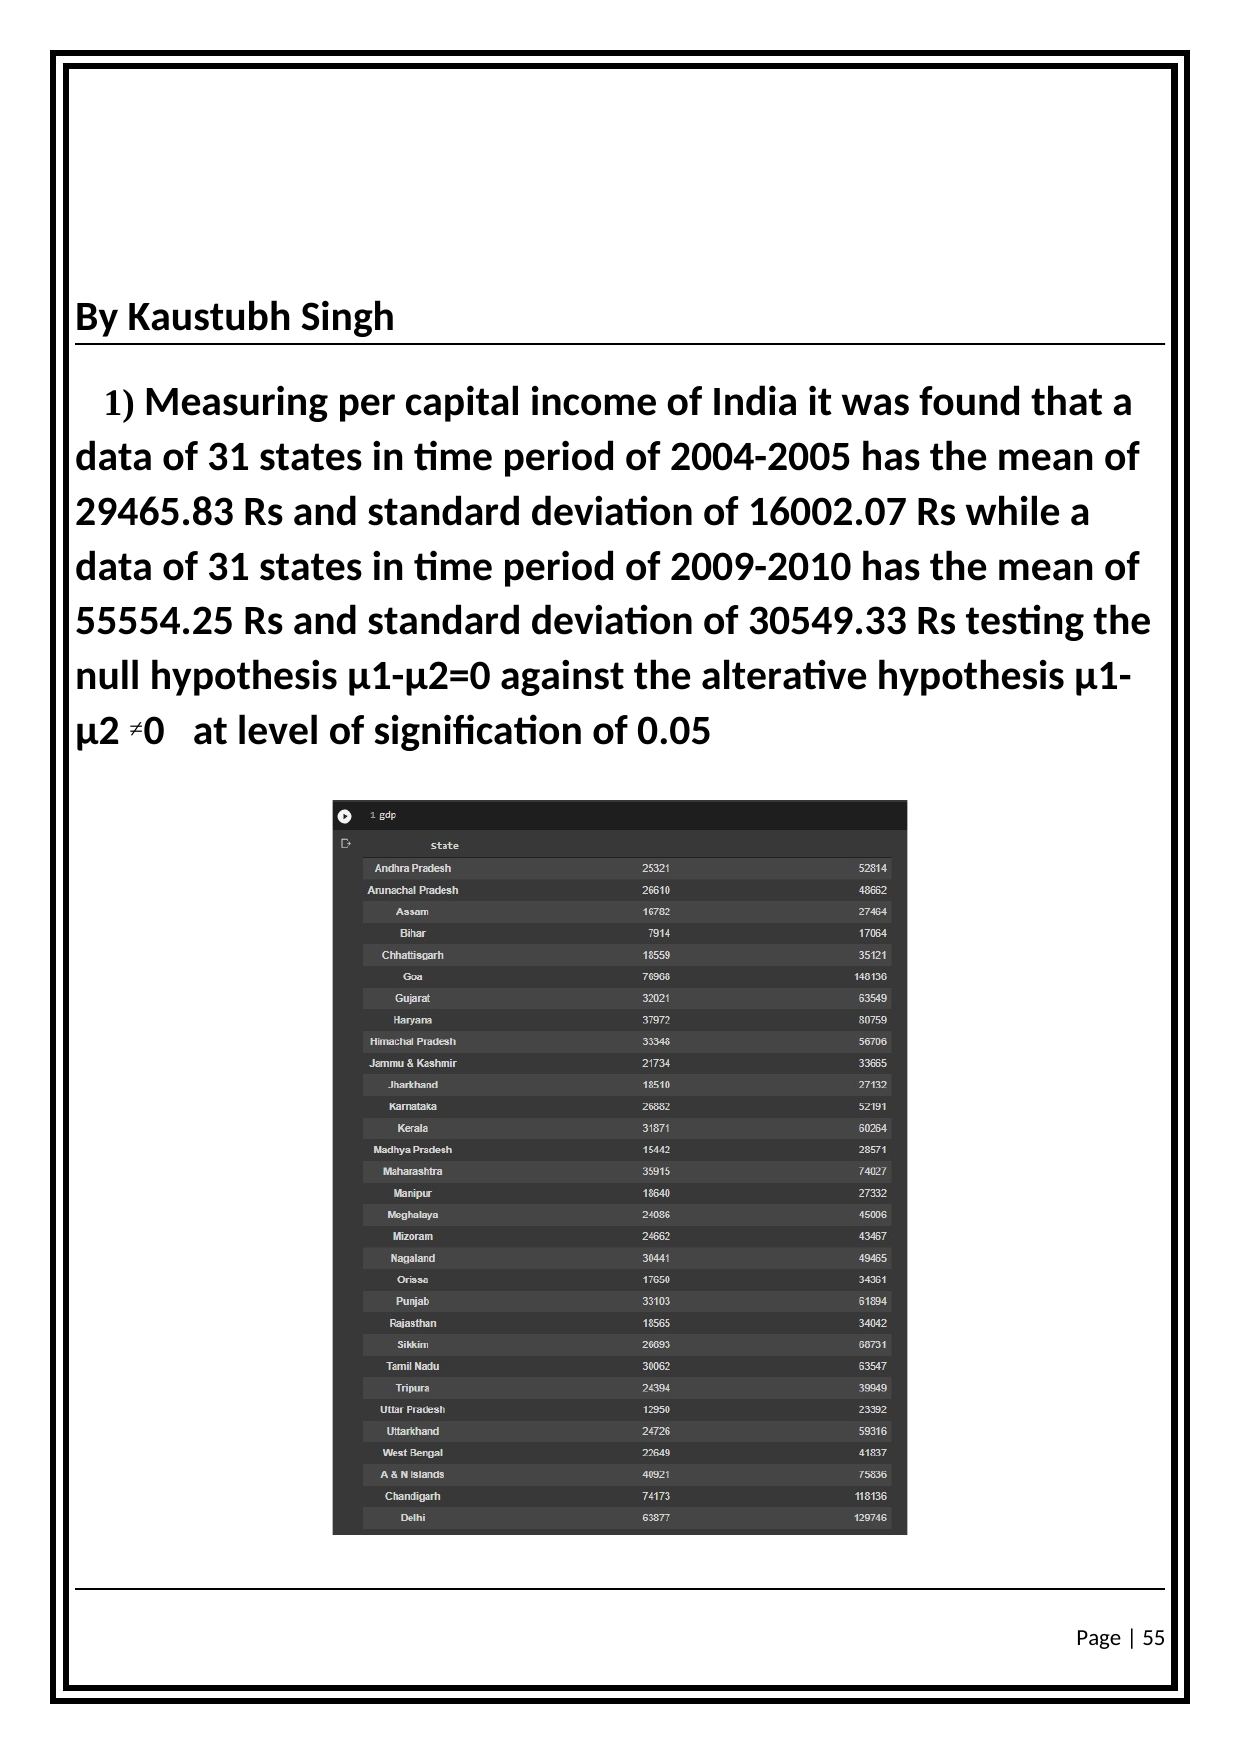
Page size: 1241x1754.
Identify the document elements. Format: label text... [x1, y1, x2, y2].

text By Kaustubh Singh 1) Measuring per capital income of India it was found that a data of 31 states in time period of 2004-2005 has the mean of 29465.83 Rs and standard deviation of 16002.07 Rs while a data of 31 states in time period of 2009-2010 has the mean of 55554.25 Rs and standard deviation of 30549.33 Rs testing the null hypothesis µ1-µ2=0 against the alterative hypothesis µ1-µ2 0 at level of signification of 0.05 [75, 345, 1165, 755]
picture [332, 800, 908, 1535]
text By Kaustubh Singh 1) Measuring per capital income of India it was found that a data of 31 states in time period of 2004-2005 has the mean of 29465.83 Rs and standard deviation of 16002.07 Rs while a data of 31 states in time period of 2009-2010 has the mean of 55554.25 Rs and standard deviation of 30549.33 Rs testing the null hypothesis µ1-µ2=0 against the alterative hypothesis µ1-µ2 0 at level of signification of 0.05 [75, 290, 1165, 343]
